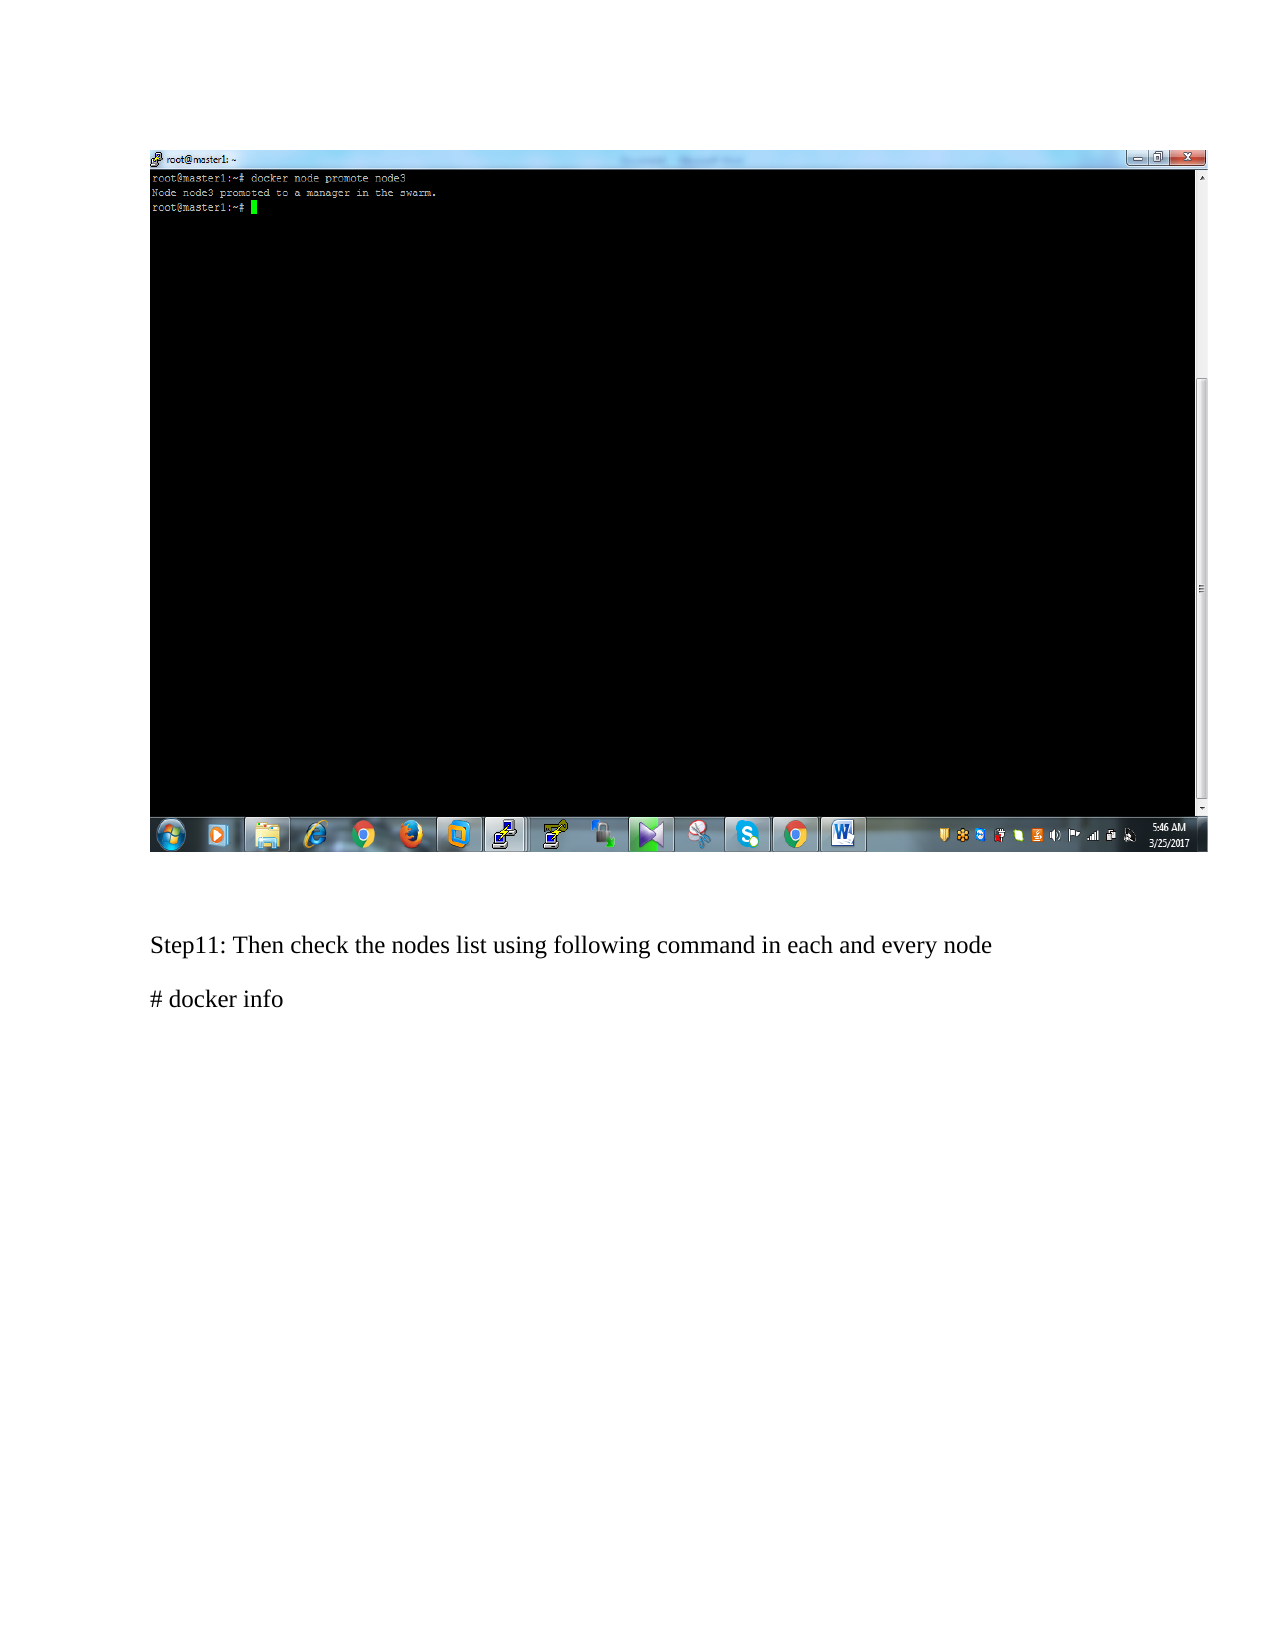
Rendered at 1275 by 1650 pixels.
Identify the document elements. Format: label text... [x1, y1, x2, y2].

text Step11: Then check the nodes list using following command in each and every node [150, 930, 1125, 959]
text # docker info [150, 984, 1125, 1013]
picture [150, 150, 1208, 852]
